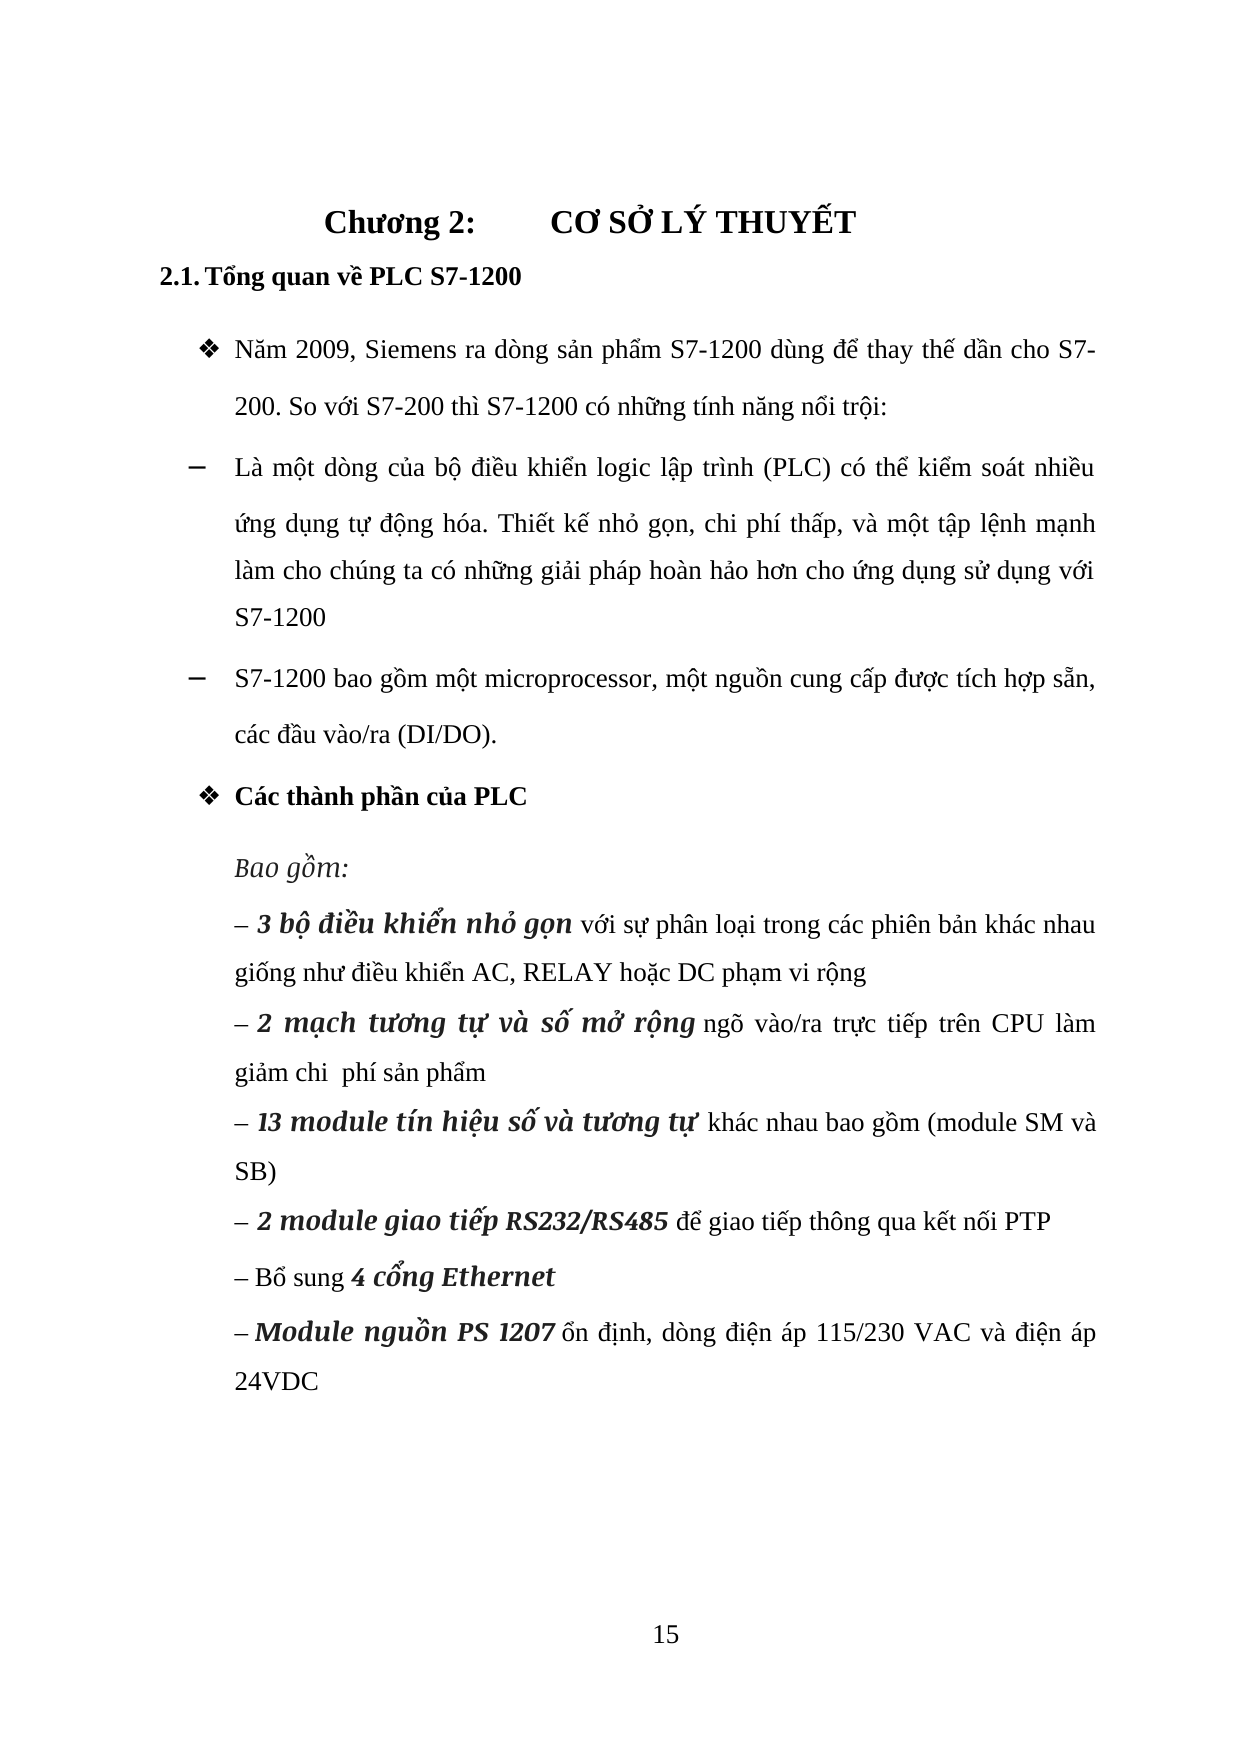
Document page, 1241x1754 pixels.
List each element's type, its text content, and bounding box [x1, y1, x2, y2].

list Các thành phần của PLC [197, 765, 1097, 821]
text – 2 mạch tương tự và số mở rộng ngõ vào/ra trực tiếp trên CPU làm giảm chi phí sản phẩm [234, 1003, 1097, 1087]
text – Module nguồn PS 1207 ổn định, dòng điện áp 115/230 VAC và điện áp 24VDC [234, 1312, 1097, 1396]
subtitle CƠ SỞ LÝ THUYẾT [147, 202, 1097, 241]
subtitle Tổng quan về PLC S7-1200 [159, 260, 1097, 291]
list Là một dòng của bộ điều khiển logic lập trình (PLC) có thể kiểm soát nhiều ứng dụng tự động hóa. Thiết kế nhỏ gọn, chi phí thấp, và một tập lệnh mạnh làm cho chúng ta có những giải pháp hoàn hảo hơn cho ứng dụng sử dụng với S7-1200 [197, 437, 1097, 632]
list S7-1200 bao gồm một microprocessor, một nguồn cung cấp được tích hợp sẵn, các đầu vào/ra (DI/DO). [197, 648, 1097, 750]
list Năm 2009, Siemens ra dòng sản phẩm S7-1200 dùng để thay thế dần cho S7-200. So với S7-200 thì S7-1200 có những tính năng nổi trội: [197, 319, 1097, 421]
text – 2 module giao tiếp RS232/RS485 để giao tiếp thông qua kết nối PTP [234, 1201, 1097, 1238]
text – 13 module tín hiệu số và tương tự khác nhau bao gồm (module SM và SB) [234, 1102, 1097, 1186]
text – Bổ sung 4 cổng Ethernet [234, 1257, 1097, 1294]
text – 3 bộ điều khiển nhỏ gọn với sự phân loại trong các phiên bản khác nhau giống như điều khiển AC, RELAY hoặc DC phạm vi rộng [234, 904, 1097, 988]
text Bao gồm: [234, 848, 1097, 886]
